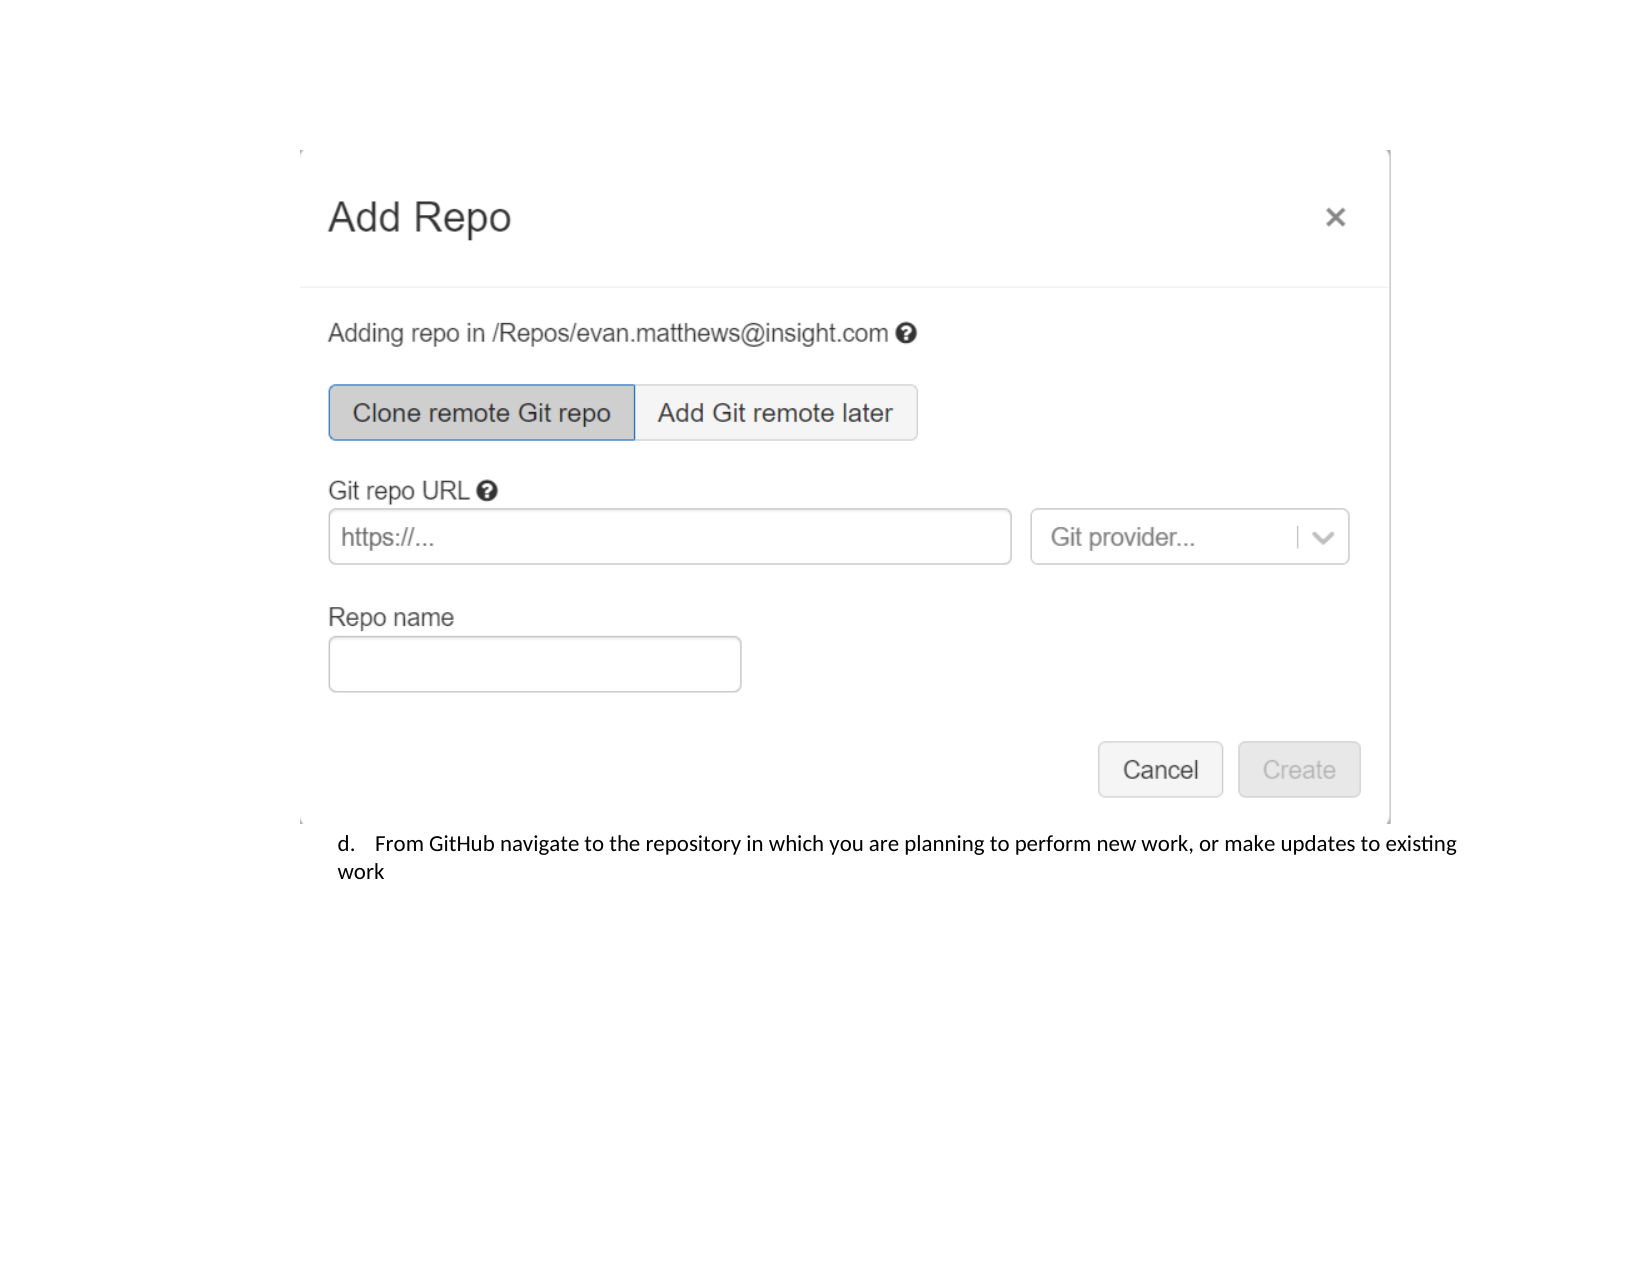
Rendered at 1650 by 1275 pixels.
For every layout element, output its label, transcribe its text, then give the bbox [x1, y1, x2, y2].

picture [300, 150, 1391, 824]
list From GitHub navigate to the repository in which you are planning to perform new work, or make updates to existing work [337, 829, 1500, 885]
